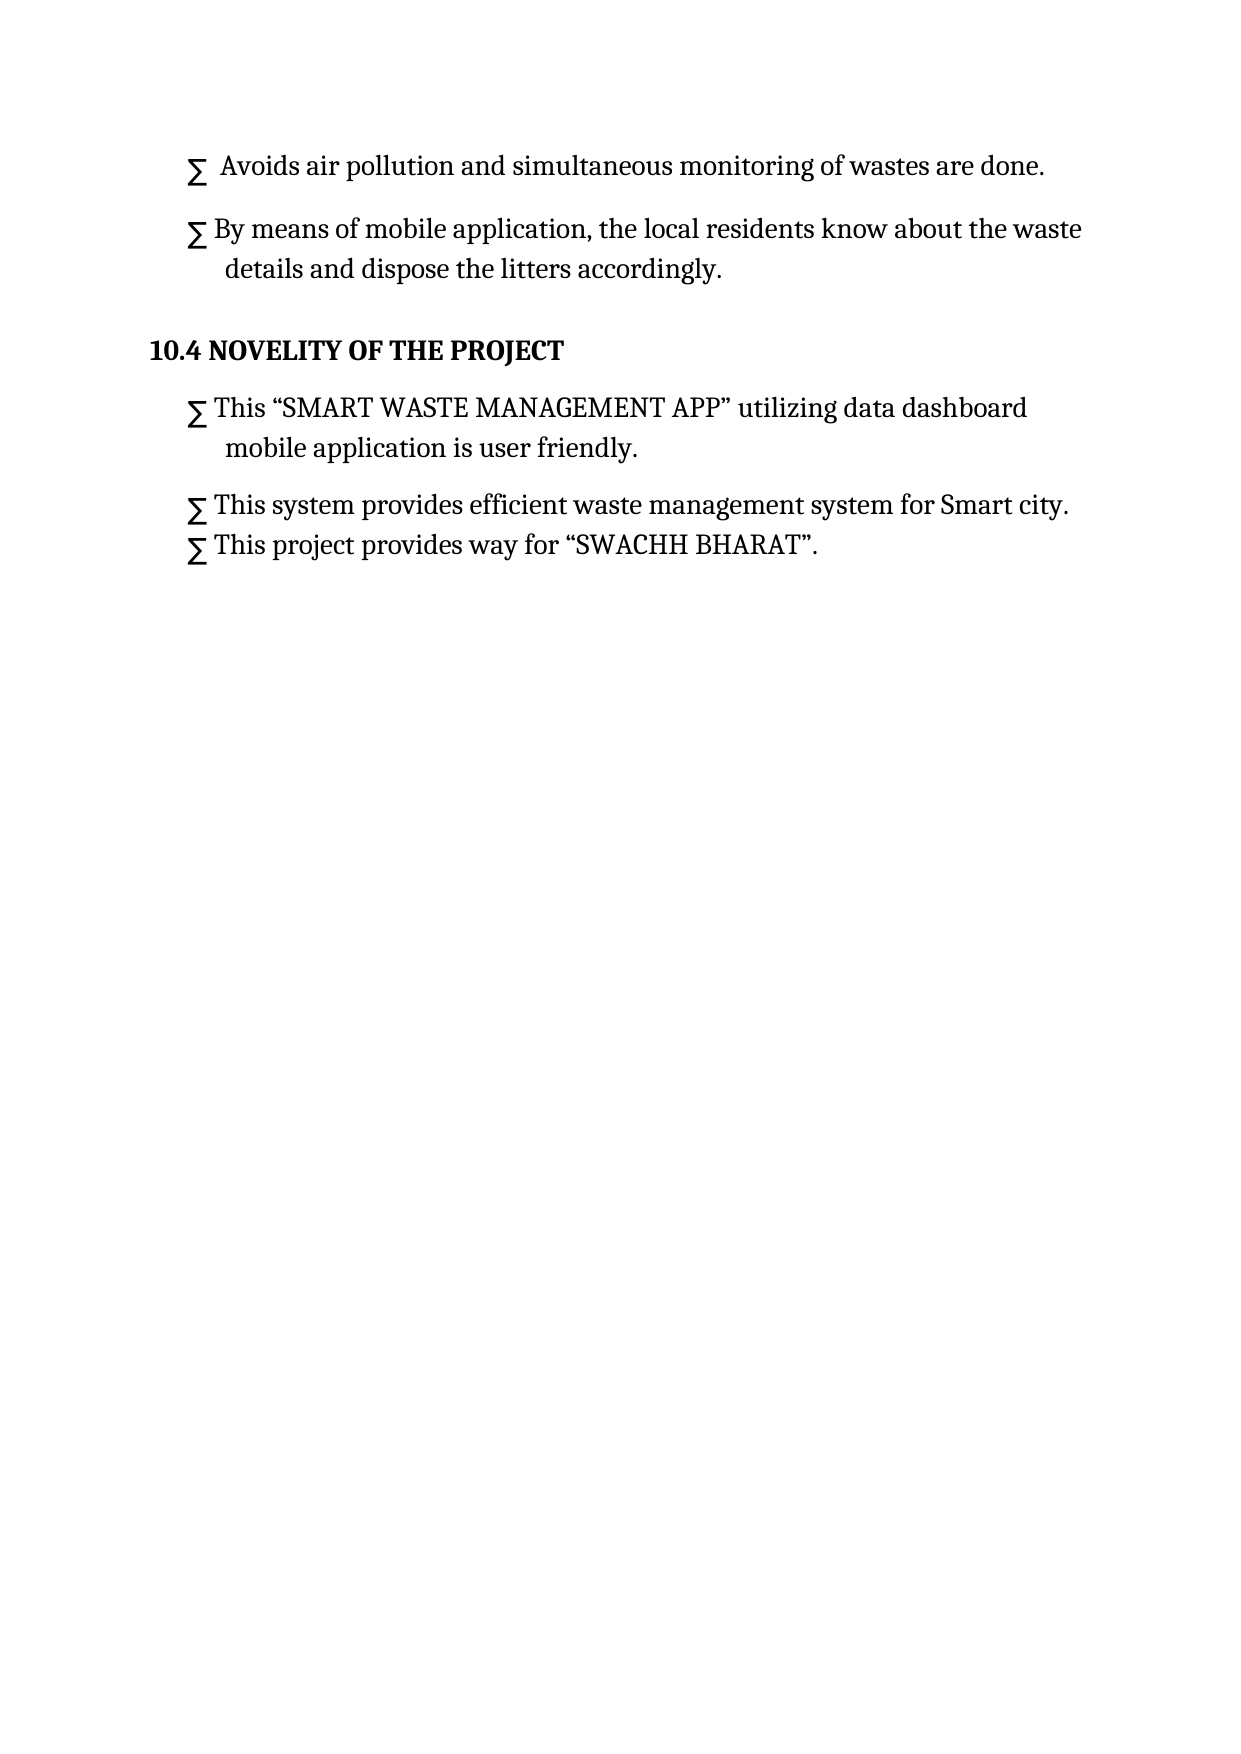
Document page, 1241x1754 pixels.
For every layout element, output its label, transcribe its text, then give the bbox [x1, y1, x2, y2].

text Avoids air pollution and simultaneous monitoring of wastes are done. [187, 149, 1091, 189]
text This system provides efficient waste management system for Smart city. This project provides way for “SWACHH BHARAT”. [187, 488, 1072, 568]
text 10.4 NOVELITY OF THE PROJECT [150, 334, 1091, 367]
text By means of mobile application, the local residents know about the waste details and dispose the litters accordingly. [187, 213, 1091, 286]
text This “SMART WASTE MANAGEMENT APP” utilizing data dashboard mobile application is user friendly. [187, 391, 1085, 464]
